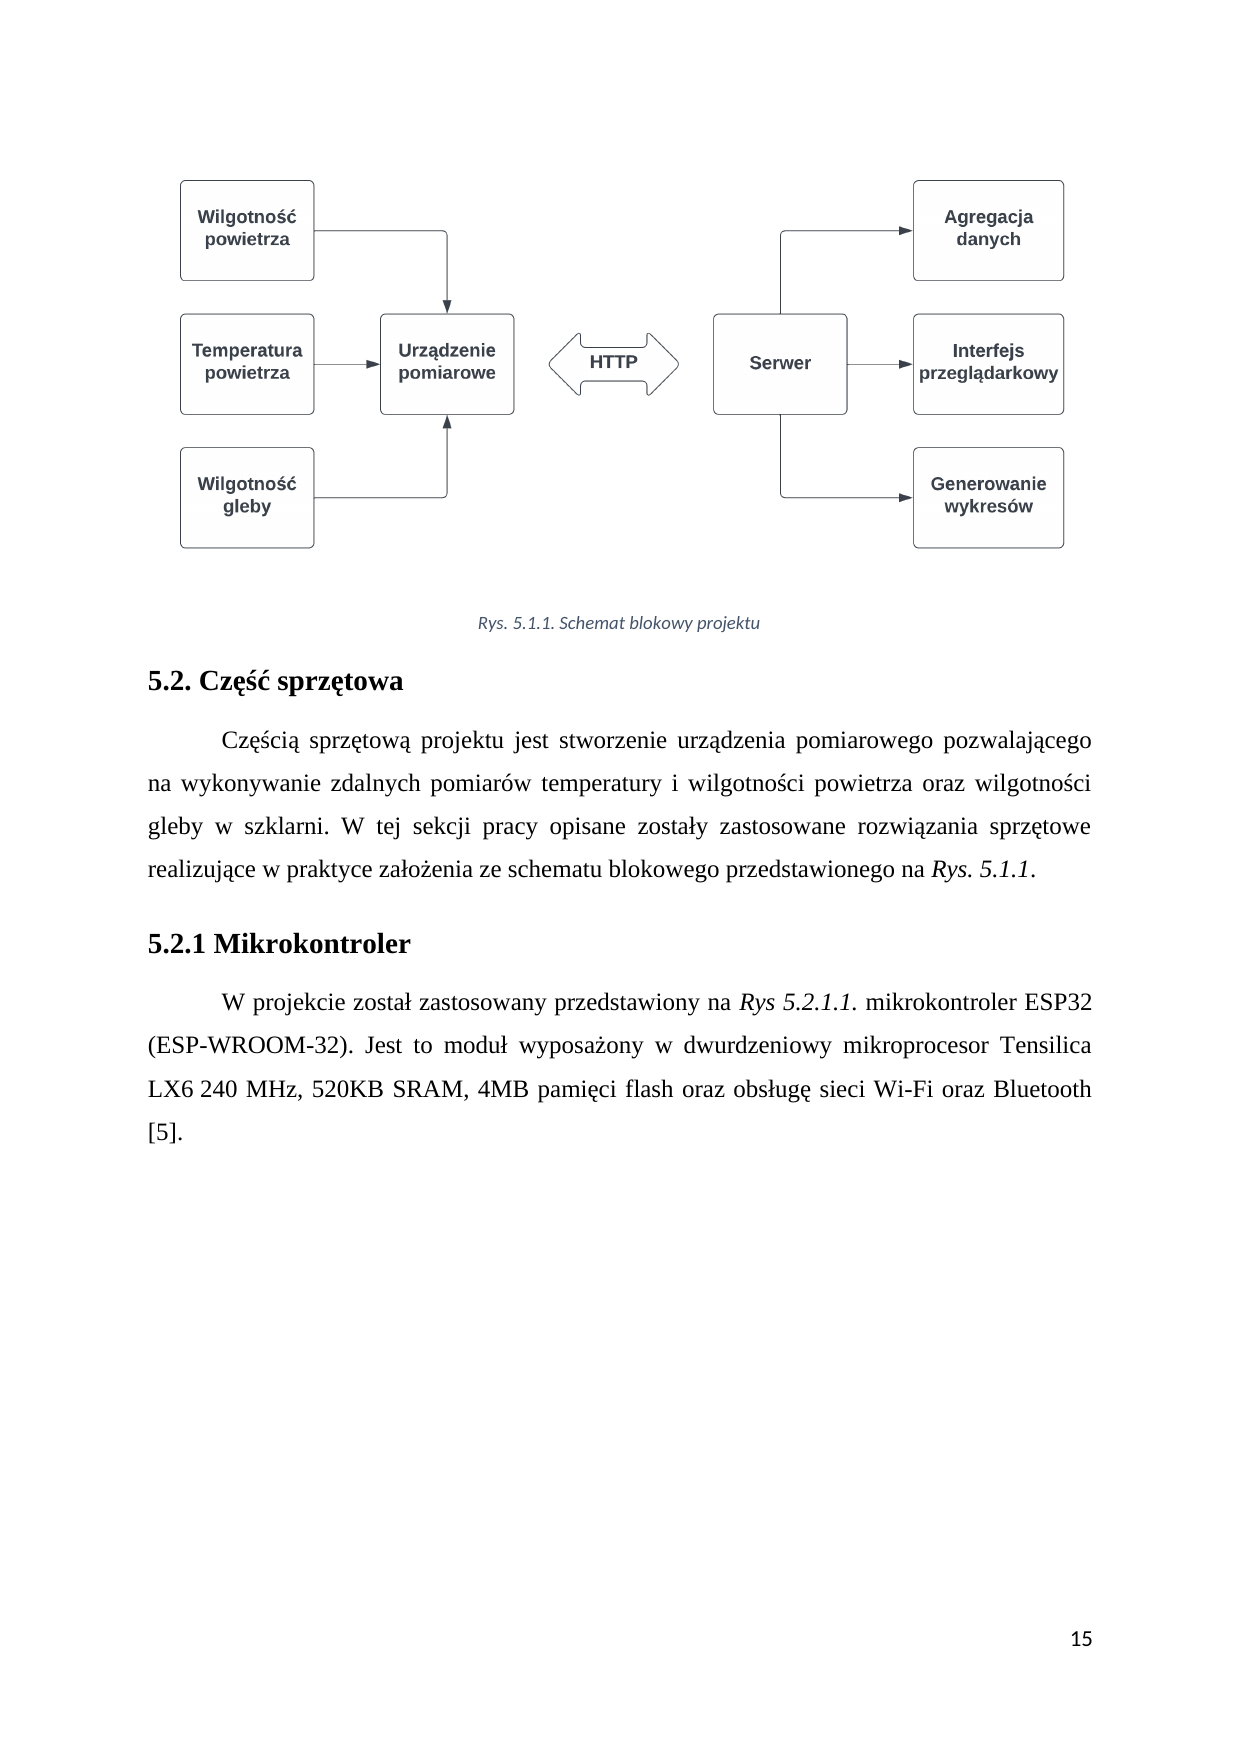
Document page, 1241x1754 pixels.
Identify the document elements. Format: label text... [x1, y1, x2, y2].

text Częścią sprzętową projektu jest stworzenie urządzenia pomiarowego pozwalającego na wykonywanie zdalnych pomiarów temperatury i wilgotności powietrza oraz wilgotności gleby w szklarni. W tej sekcji pracy opisane zostały zastosowane rozwiązania sprzętowe realizujące w praktyce założenia ze schematu blokowego przedstawionego na Rys. 5.1.1. [148, 725, 1093, 883]
subtitle 5.2.1 Mikrokontroler [148, 926, 1093, 960]
subtitle 5.2. Część sprzętowa [148, 663, 1093, 697]
text Rys. 5.1.1. Schemat blokowy projektu [148, 611, 1093, 634]
picture [147, 147, 1097, 581]
text W projekcie został zastosowany przedstawiony na Rys 5.2.1.1. mikrokontroler ESP32 (ESP-WROOM-32). Jest to moduł wyposażony w dwurdzeniowy mikroprocesor Tensilica LX6 240 MHz, 520KB SRAM, 4MB pamięci flash oraz obsługę sieci Wi-Fi oraz Bluetooth [5]. [148, 987, 1093, 1146]
